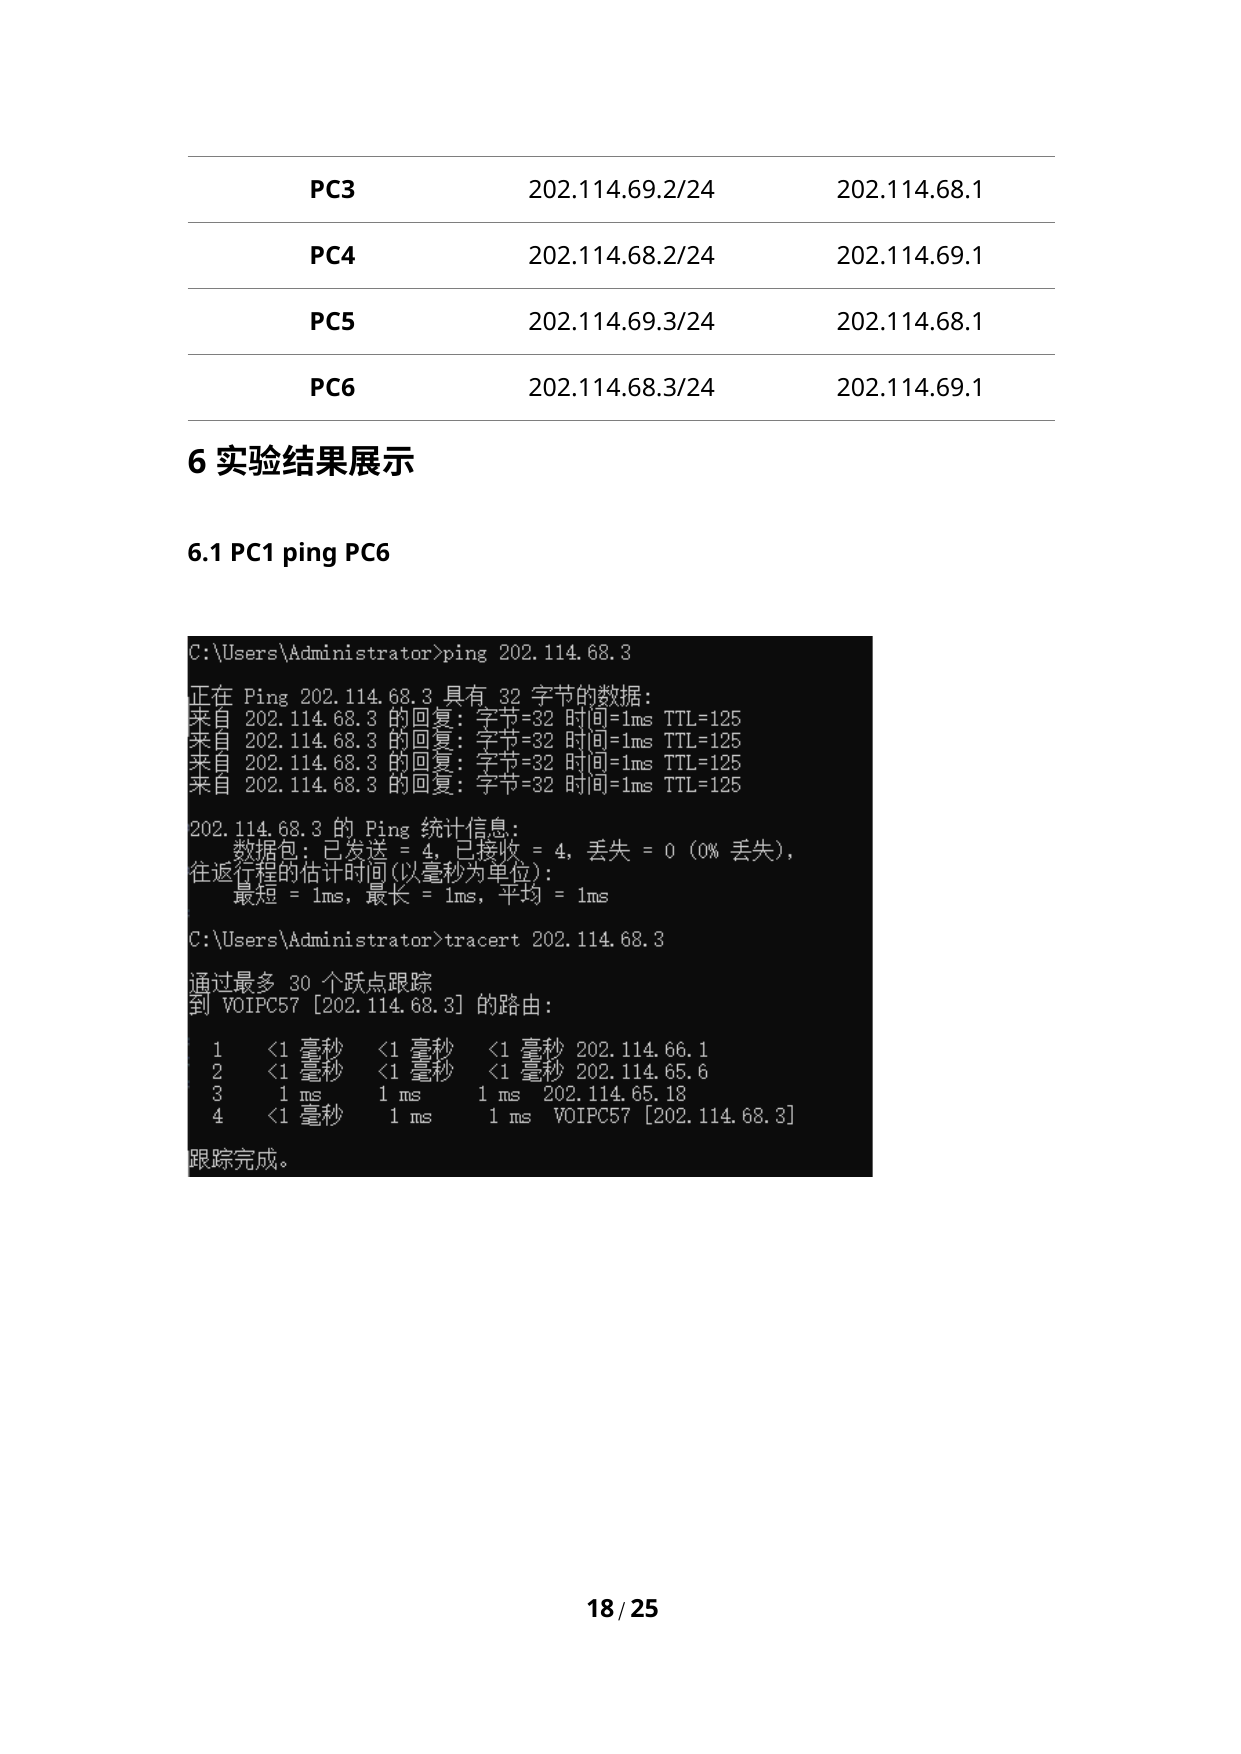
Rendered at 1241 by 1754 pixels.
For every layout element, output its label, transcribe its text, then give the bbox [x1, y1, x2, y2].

table_cell 202.114.68.1 [766, 157, 1055, 222]
table_cell 202.114.69.2/24 [477, 157, 766, 222]
table_cell PC6 [188, 355, 477, 420]
subtitle 6 实验结果展示 [187, 427, 1053, 492]
subtitle 6.1 PC1 ping PC6 [187, 519, 1053, 584]
table_cell PC5 [188, 289, 477, 354]
table_cell PC4 [188, 223, 477, 288]
picture [187, 636, 873, 1177]
table_cell 202.114.69.3/24 [477, 289, 766, 354]
table_cell 202.114.68.2/24 [477, 223, 766, 288]
table_cell 202.114.68.1 [766, 289, 1055, 354]
table_cell 202.114.68.3/24 [477, 355, 766, 420]
table_cell 202.114.69.1 [766, 223, 1055, 288]
table_cell 202.114.69.1 [766, 355, 1055, 420]
table_cell PC3 [188, 157, 477, 222]
